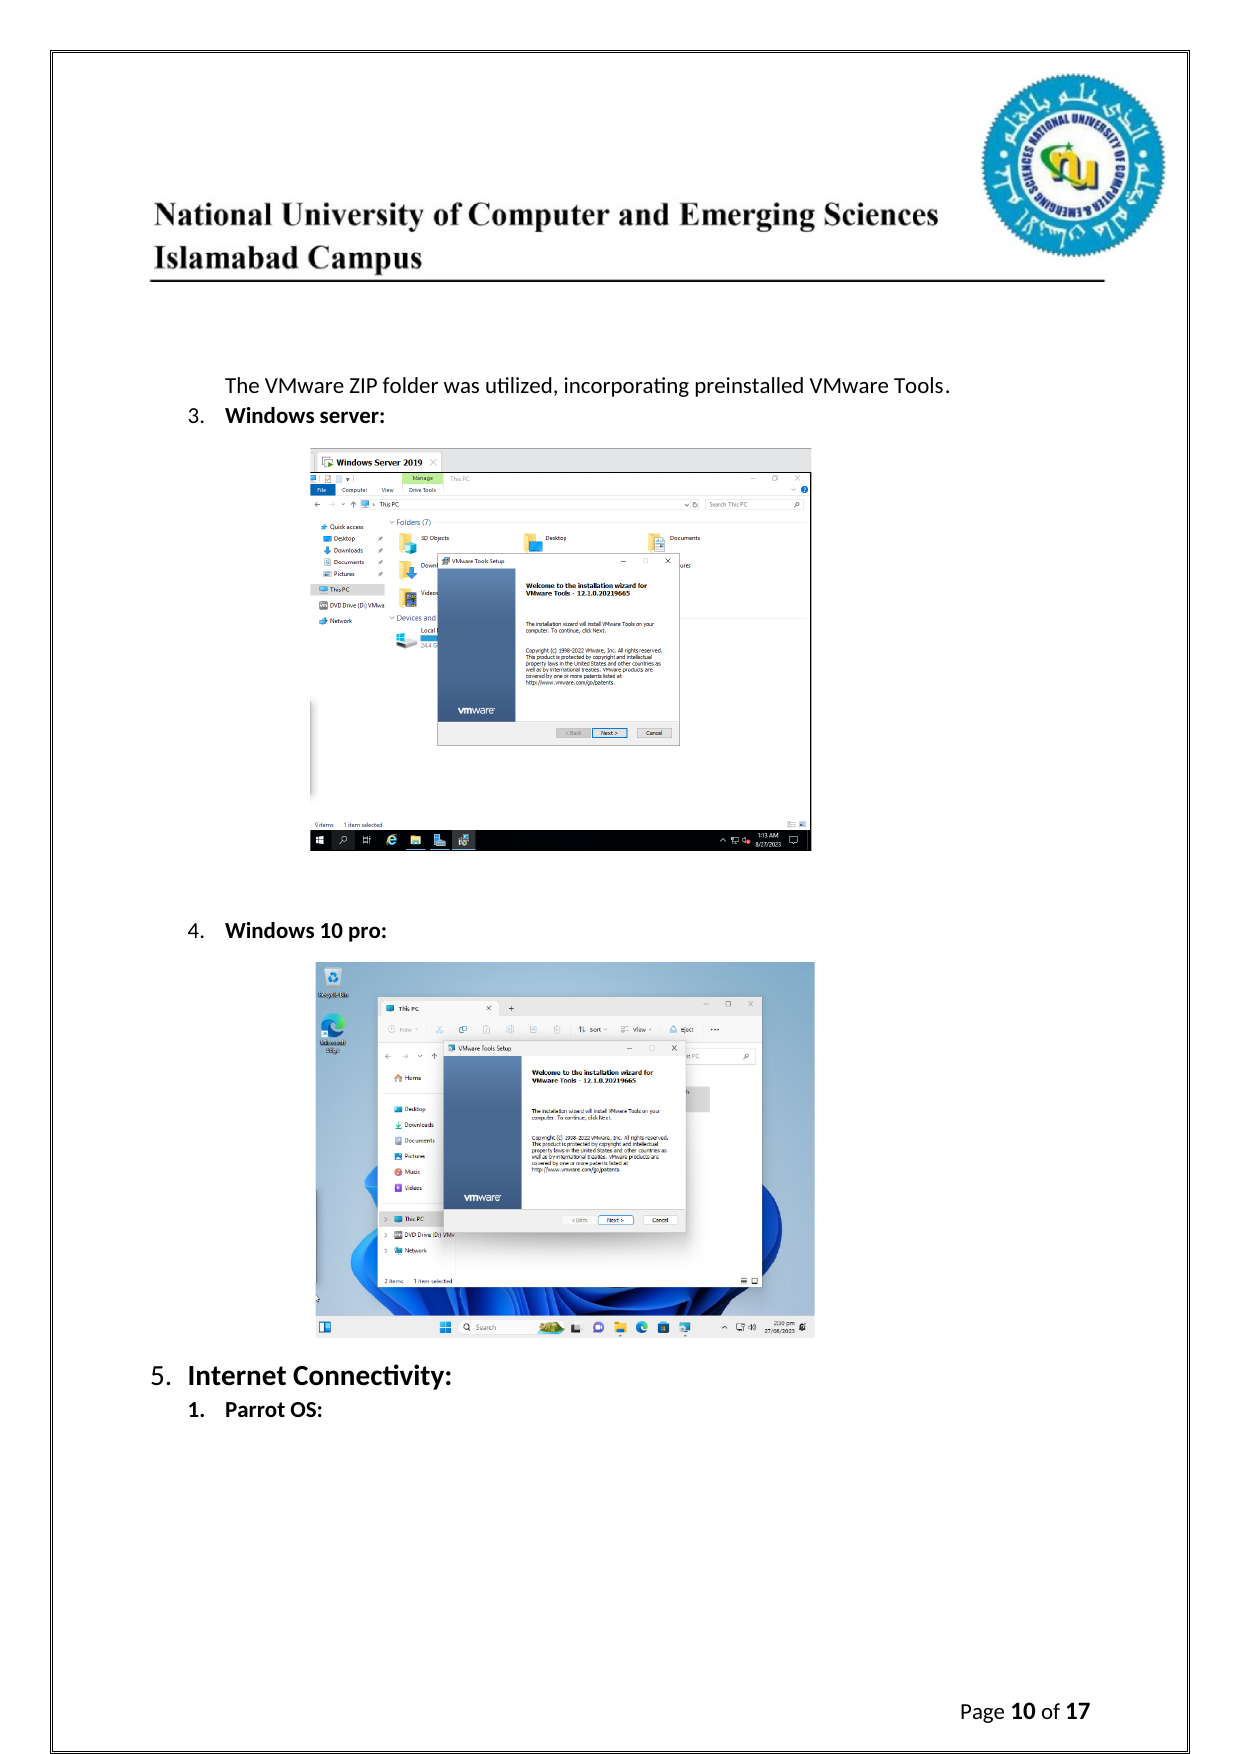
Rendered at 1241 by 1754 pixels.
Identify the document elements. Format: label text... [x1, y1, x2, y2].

list Windows server: [187, 402, 1090, 429]
list Parrot OS: [187, 1395, 1090, 1423]
list The VMware ZIP folder was utilized, incorporating preinstalled VMware Tools.Top of Form [225, 371, 1090, 399]
list Windows 10 pro: [187, 916, 1090, 944]
list Internet Connectivity: [150, 1357, 1090, 1392]
picture [315, 962, 815, 1338]
picture [149, 73, 1166, 282]
picture [310, 448, 812, 851]
